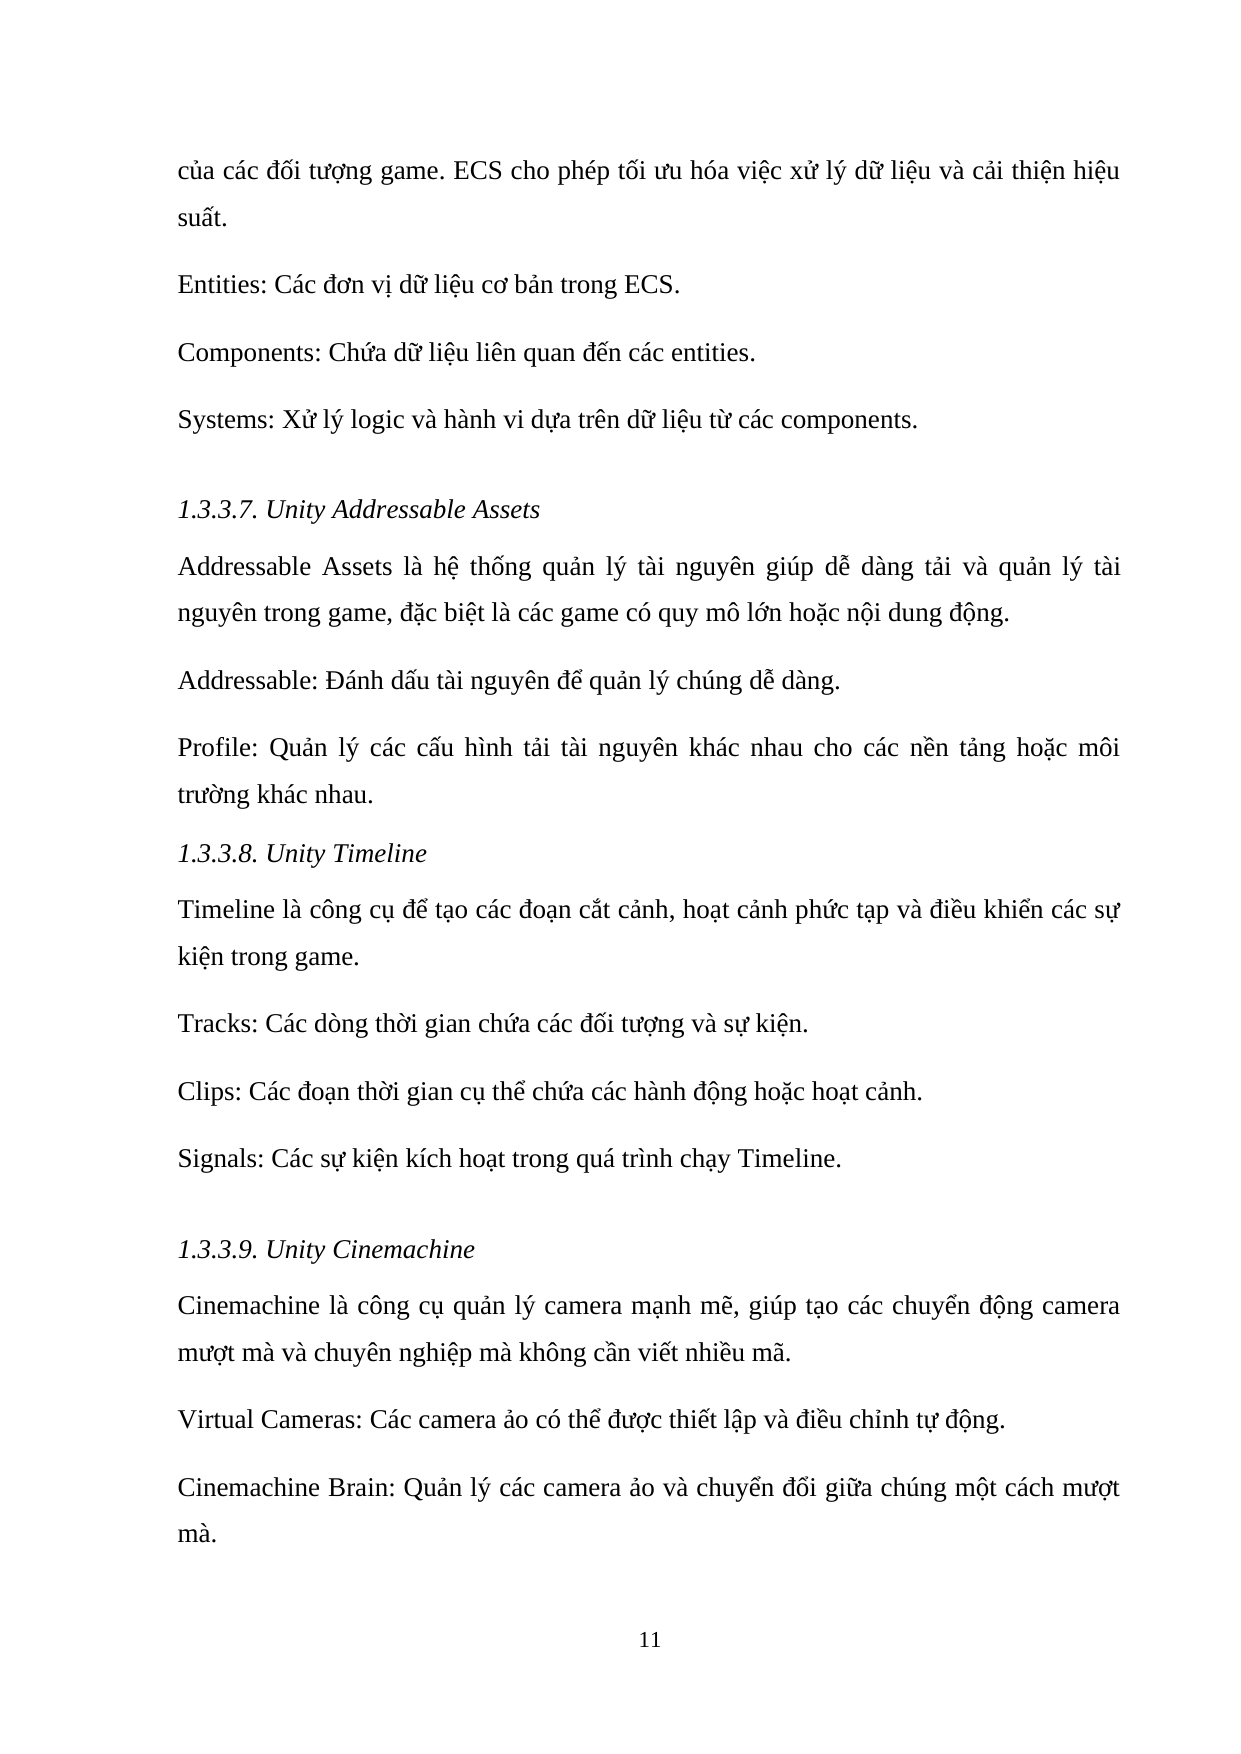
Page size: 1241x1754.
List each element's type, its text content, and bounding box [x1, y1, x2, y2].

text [177, 154, 1122, 232]
text Profile: Quản lý các cấu hình tải tài nguyên khác nhau cho các nền tảng hoặc môi trường khác nhau. [177, 731, 1122, 809]
text Signals: Các sự kiện kích hoạt trong quá trình chạy Timeline. [177, 1142, 1122, 1174]
text Components: Chứa dữ liệu liên quan đến các entities. [177, 336, 1122, 367]
text Addressable Assets là hệ thống quản lý tài nguyên giúp dễ dàng tải và quản lý tài nguyên trong game, đặc biệt là các game có quy mô lớn hoặc nội dung động. [177, 550, 1122, 627]
text Tracks: Các dòng thời gian chứa các đối tượng và sự kiện. [177, 1007, 1122, 1039]
text Clips: Các đoạn thời gian cụ thể chứa các hành động hoặc hoạt cảnh. [177, 1075, 1122, 1106]
text Cinemachine là công cụ quản lý camera mạnh mẽ, giúp tạo các chuyển động camera mượt mà và chuyên nghiệp mà không cần viết nhiều mã. [177, 1289, 1122, 1367]
subtitle 1.3.3.8. Unity Timeline [177, 837, 1122, 868]
text Virtual Cameras: Các camera ảo có thể được thiết lập và điều chỉnh tự động. [177, 1403, 1122, 1434]
text Systems: Xử lý logic và hành vi dựa trên dữ liệu từ các components. [177, 403, 1122, 434]
text Addressable: Đánh dấu tài nguyên để quản lý chúng dễ dàng. [177, 664, 1122, 695]
subtitle 1.3.3.9. Unity Cinemachine [177, 1233, 1122, 1264]
text Entities: Các đơn vị dữ liệu cơ bản trong ECS. [177, 268, 1122, 299]
text Timeline là công cụ để tạo các đoạn cắt cảnh, hoạt cảnh phức tạp và điều khiển các sự kiện trong game. [177, 893, 1122, 971]
subtitle 1.3.3.7. Unity Addressable Assets [177, 493, 1122, 525]
text Cinemachine Brain: Quản lý các camera ảo và chuyển đổi giữa chúng một cách mượt mà. [177, 1471, 1122, 1548]
